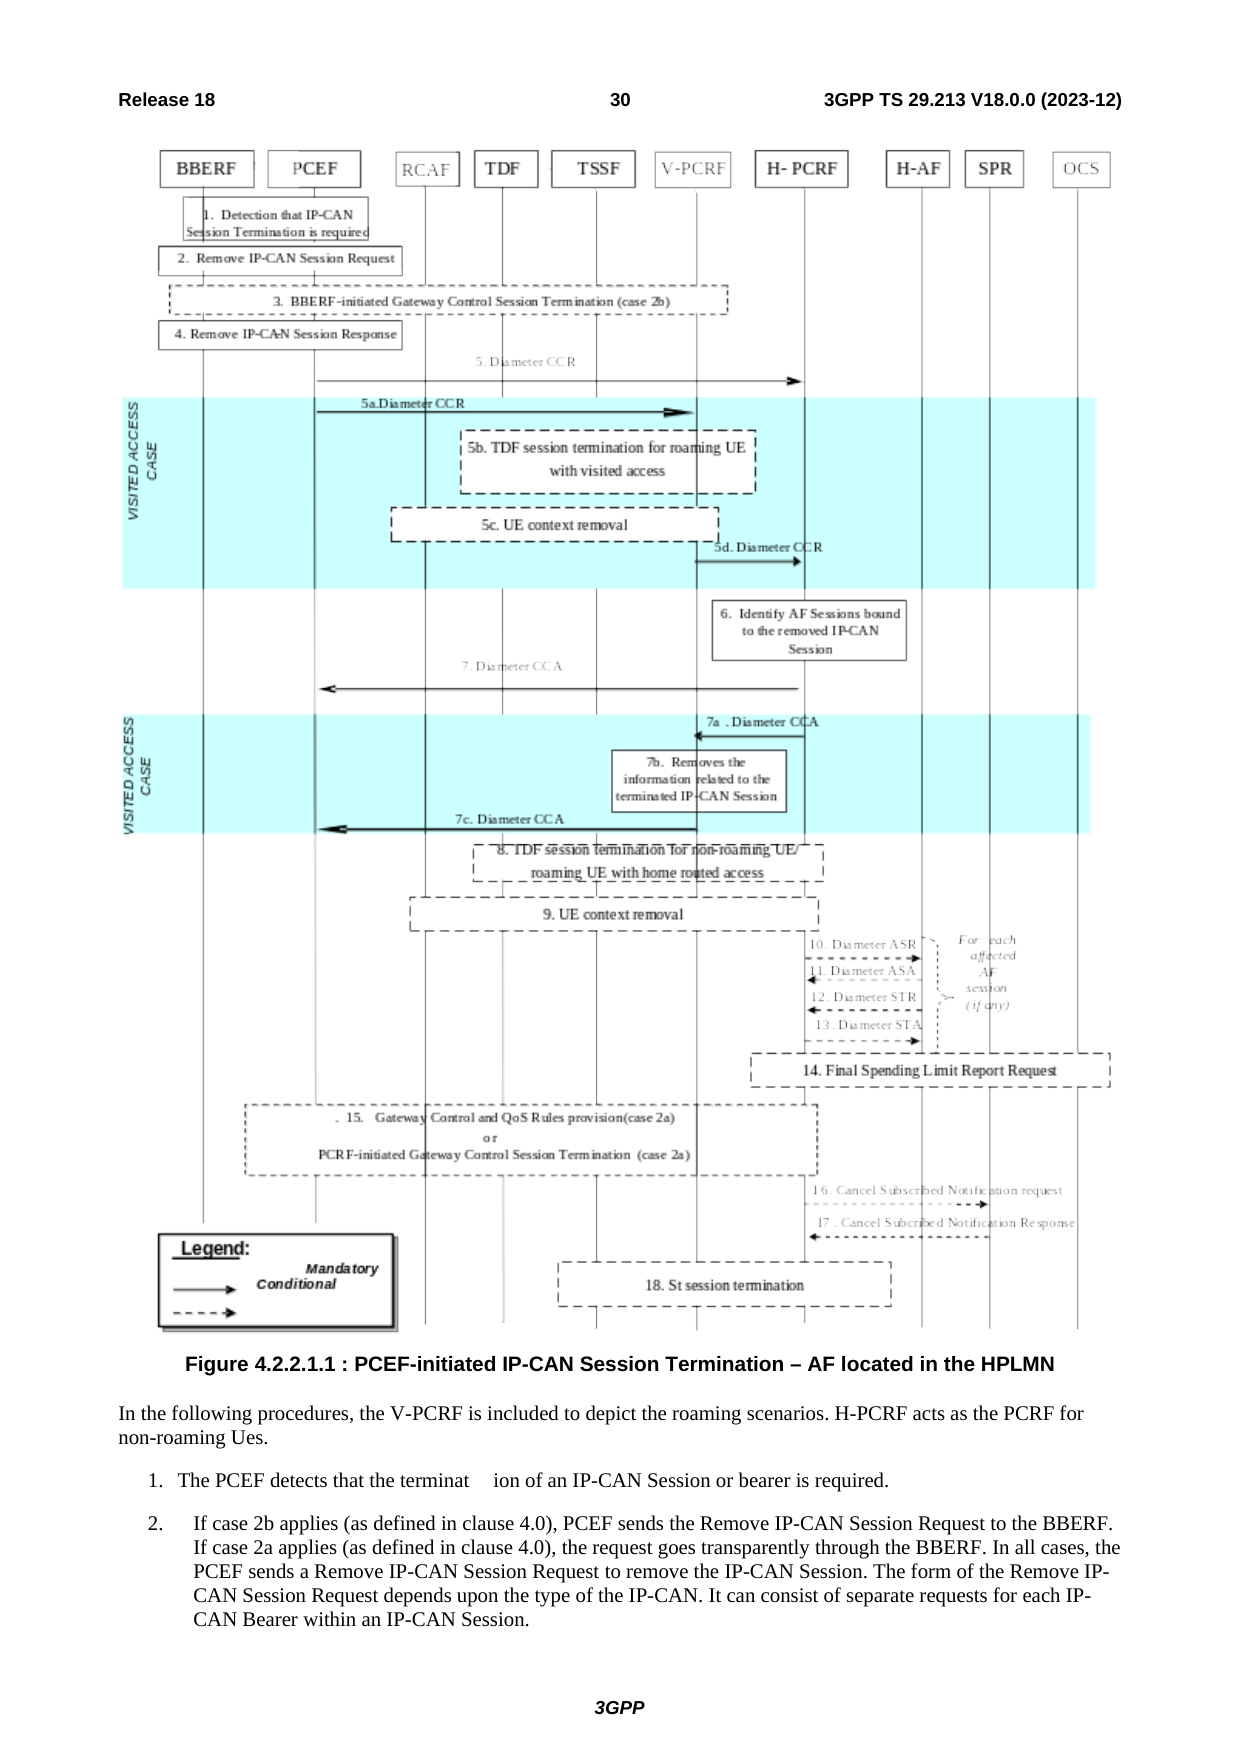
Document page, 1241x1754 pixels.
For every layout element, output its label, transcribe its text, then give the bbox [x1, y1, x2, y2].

text 2. If case 2b applies (as defined in clause 4.0), PCEF sends the Remove IP-CAN Session Request to the BBERF. If case applies (as defined in clause 4.0), the request goes transparently through the BBERF. In all cases, the PCEF sends a Remove IP-CAN Session Request to remove the IP-CAN Session. The form of the Remove IP-CAN Session Request depends upon the type of the IP-CAN. It can consist of separate requests for each IP-CAN Bearer within an IP-CAN Session. [148, 1511, 1122, 1631]
text Figure 4.2.2.1.1 : PCEF-initiated IP-CAN Session Termination – AF located in the HPLMN [118, 1352, 1122, 1376]
text 1. The PCEF detects that the terminat ion of an IP-CAN Session or bearer is required. [148, 1468, 1122, 1492]
text In the following procedures, the V-PCRF is included to depict the roaming scenarios. H-PCRF acts as the PCRF for non-roaming Ues. [118, 1401, 1122, 1449]
